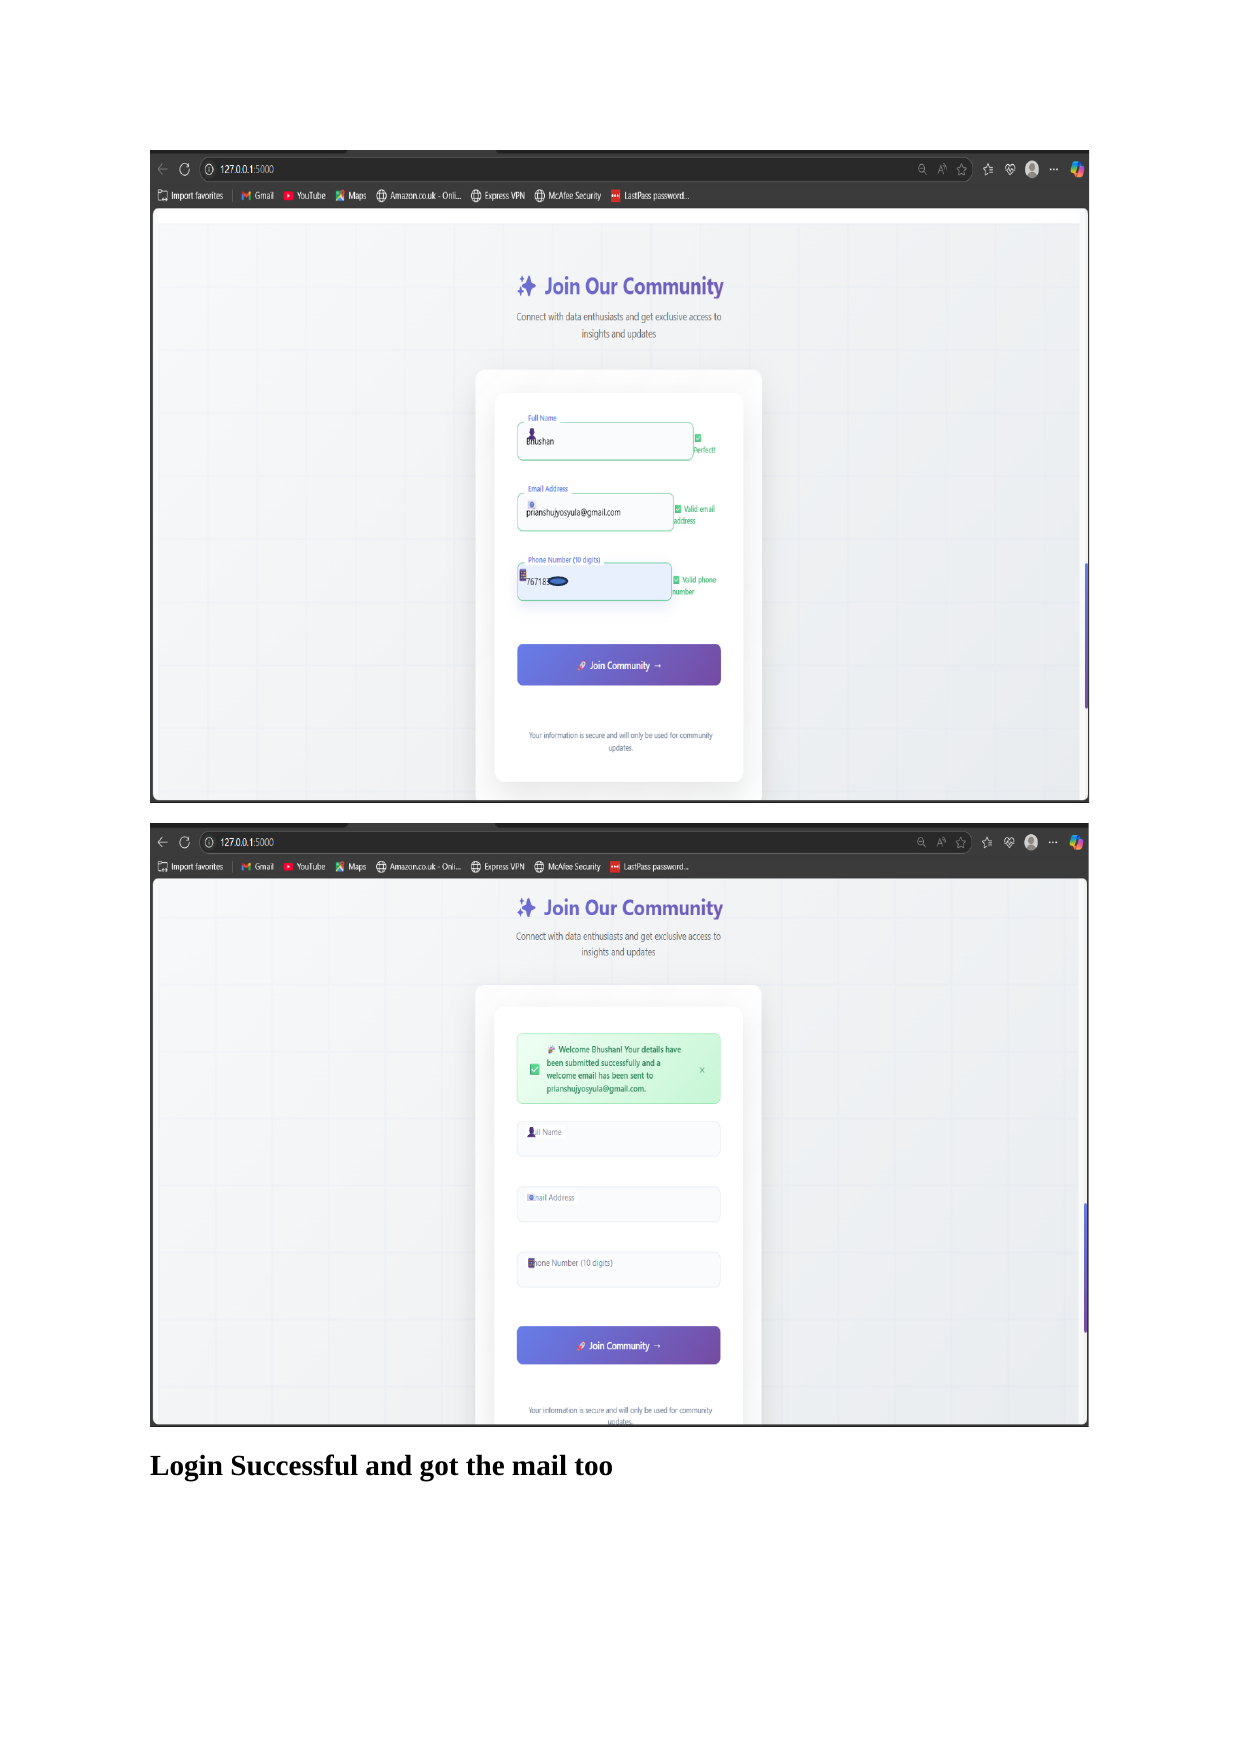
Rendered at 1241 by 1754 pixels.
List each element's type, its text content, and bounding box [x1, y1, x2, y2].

picture [150, 150, 1090, 803]
picture [150, 823, 1089, 1427]
text Login Successful and got the mail too [150, 1448, 1090, 1482]
